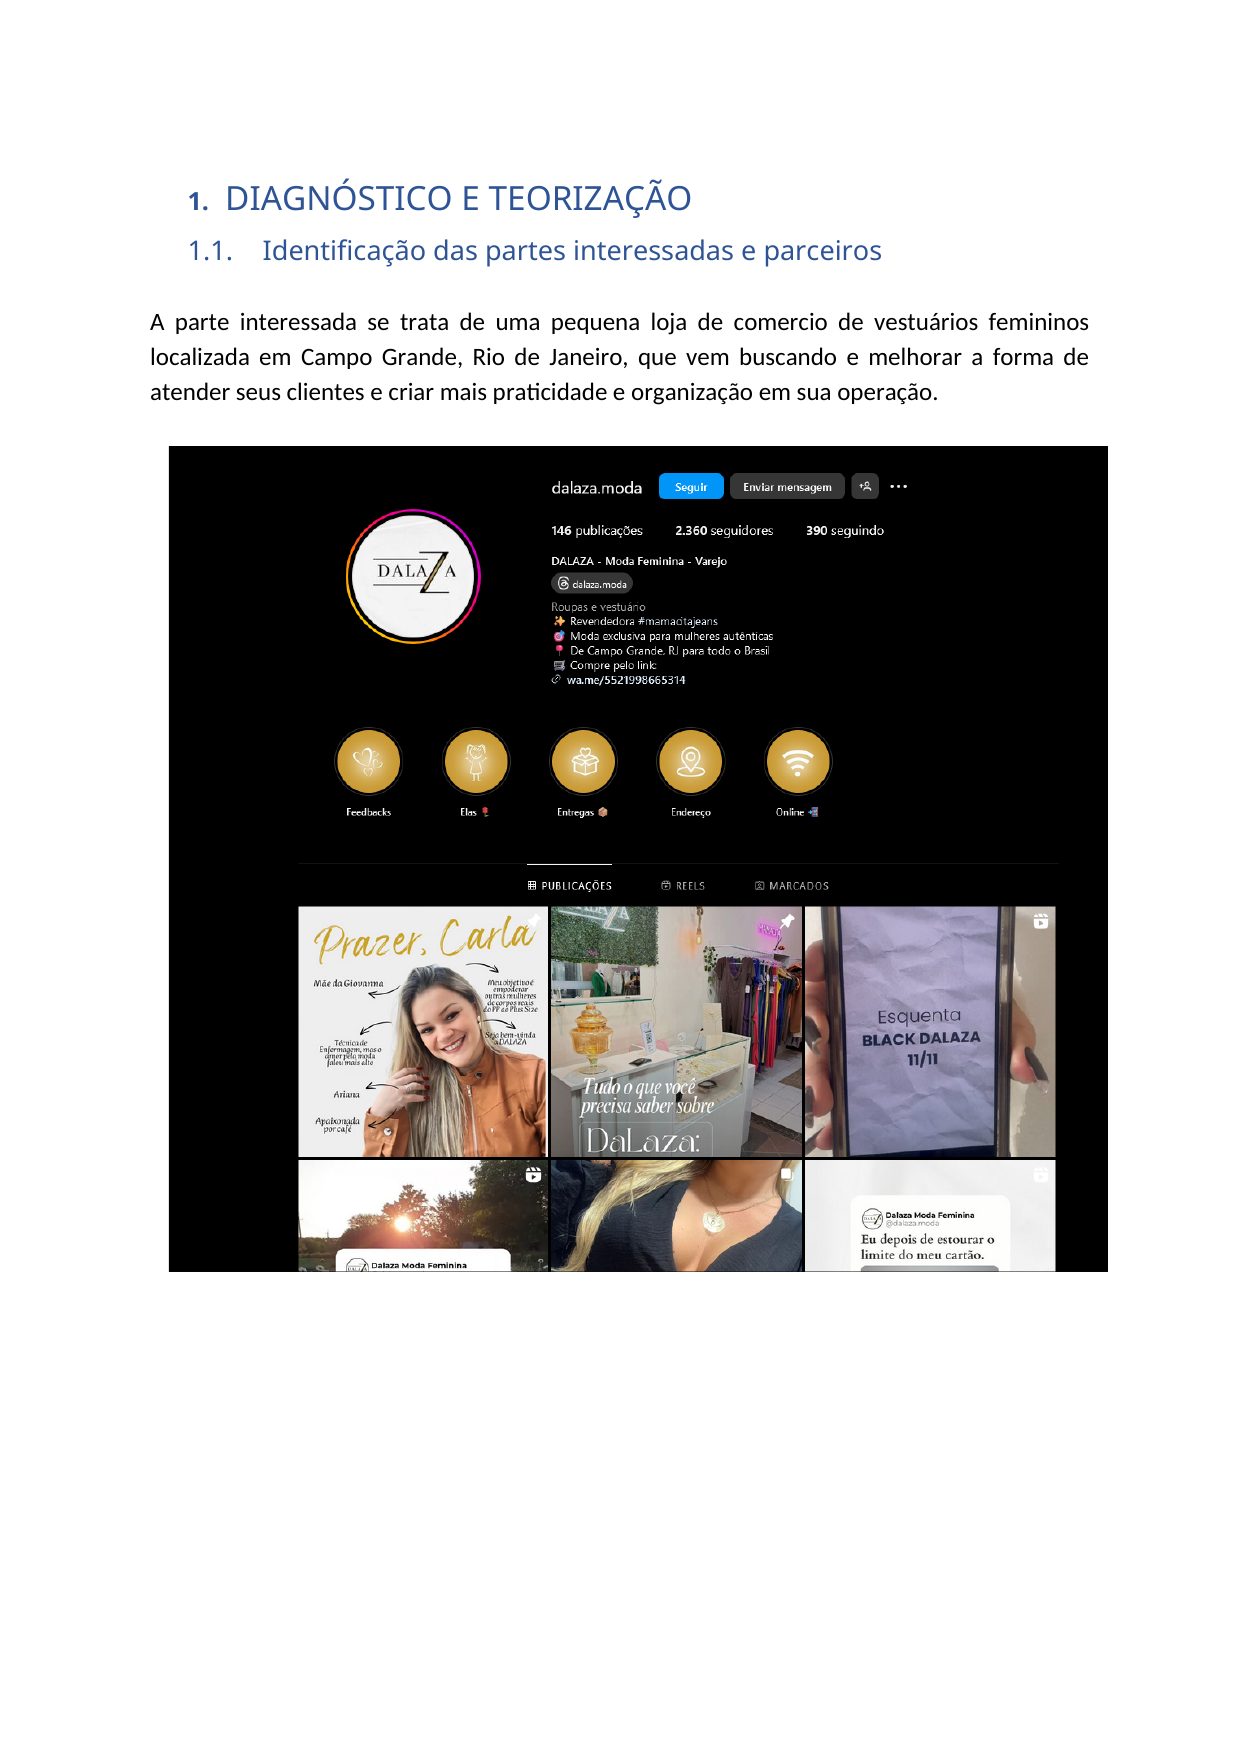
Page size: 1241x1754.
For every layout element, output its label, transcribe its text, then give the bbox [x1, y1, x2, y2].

subtitle Identificação das partes interessadas e parceiros [187, 231, 1090, 268]
text A parte interessada se trata de uma pequena loja de comercio de vestuários femininos localizada em Campo Grande, Rio de Janeiro, que vem buscando e melhorar a forma de atender seus clientes e criar mais praticidade e organização em sua operação. [150, 306, 1090, 407]
subtitle DIAGNÓSTICO E TEORIZAÇÃO [187, 175, 1090, 220]
